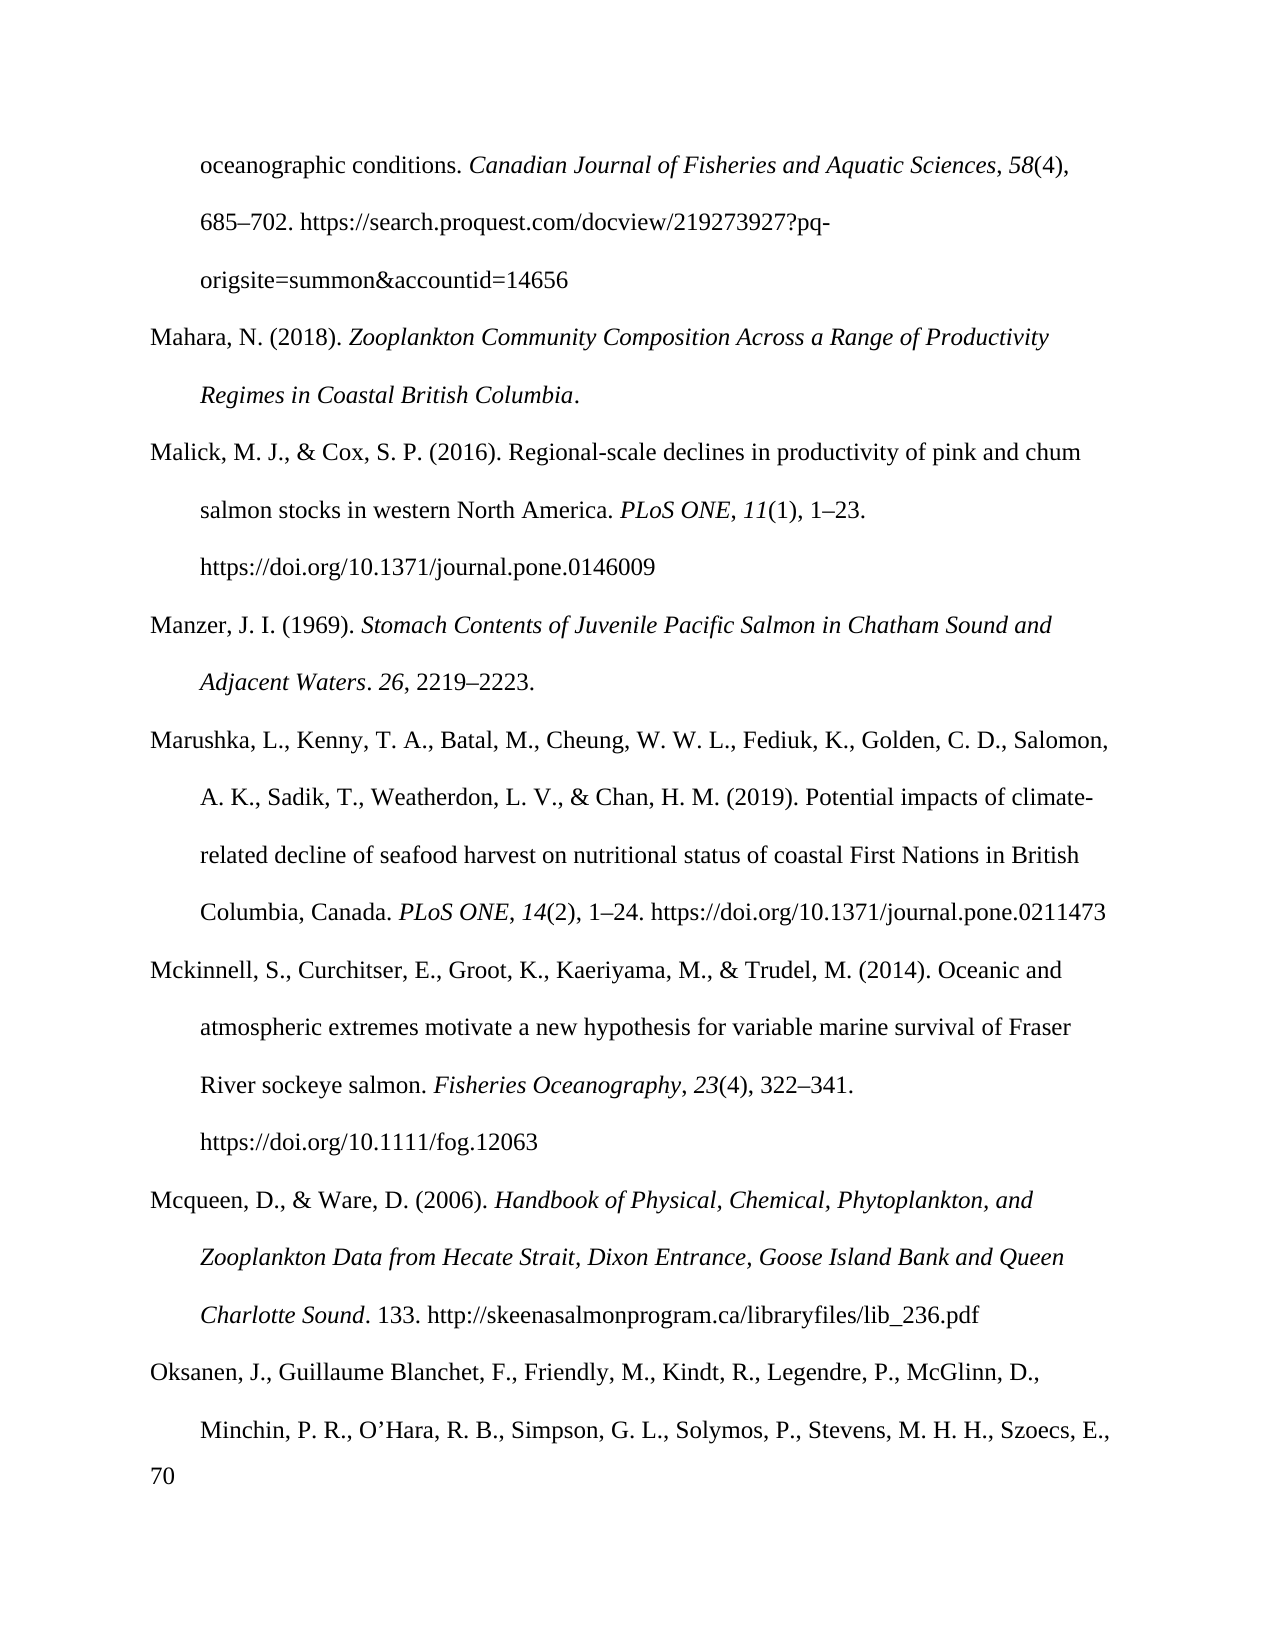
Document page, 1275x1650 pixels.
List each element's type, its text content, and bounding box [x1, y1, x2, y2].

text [150, 1357, 1125, 1444]
text Mckinnell, S., Curchitser, E., Groot, K., Kaeriyama, M., & Trudel, M. (2014). Oceanic and atmospheric extremes motivate a new hypothesis for variable marine survival of Fraser River sockeye salmon. Fisheries Oceanography, 23(4), 322–341. https://doi.org/10.1111/fog.12063 [150, 955, 1125, 1156]
text Mcqueen, D., & Ware, D. (2006). Handbook of Physical, Chemical, Phytoplankton, and Zooplankton Data from Hecate Strait, Dixon Entrance, Goose Island Bank and Queen Charlotte Sound. 133. http://skeenasalmonprogram.ca/libraryfiles/lib_236.pdf [150, 1185, 1125, 1329]
text Manzer, J. I. (1969). Stomach Contents of Juvenile Pacific Salmon in Chatham Sound and Adjacent Waters. 26, 2219–2223. [150, 610, 1125, 696]
text Marushka, L., Kenny, T. A., Batal, M., Cheung, W. W. L., Fediuk, K., Golden, C. D., Salomon, A. K., Sadik, T., Weatherdon, L. V., & Chan, H. M. (2019). Potential impacts of climate-related decline of seafood harvest on nutritional status of coastal First Nations in British Columbia, Canada. PLoS ONE, 14(2), 1–24. https://doi.org/10.1371/journal.pone.0211473 [150, 725, 1125, 926]
text Malick, M. J., & Cox, S. P. (2016). Regional-scale declines in productivity of pink and chum salmon stocks in western North America. PLoS ONE, 11(1), 1–23. https://doi.org/10.1371/journal.pone.0146009 [150, 437, 1125, 581]
text Mahara, N. (2018). Zooplankton Community Composition Across a Range of Productivity Regimes in Coastal British Columbia. [150, 322, 1125, 409]
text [150, 150, 1125, 294]
